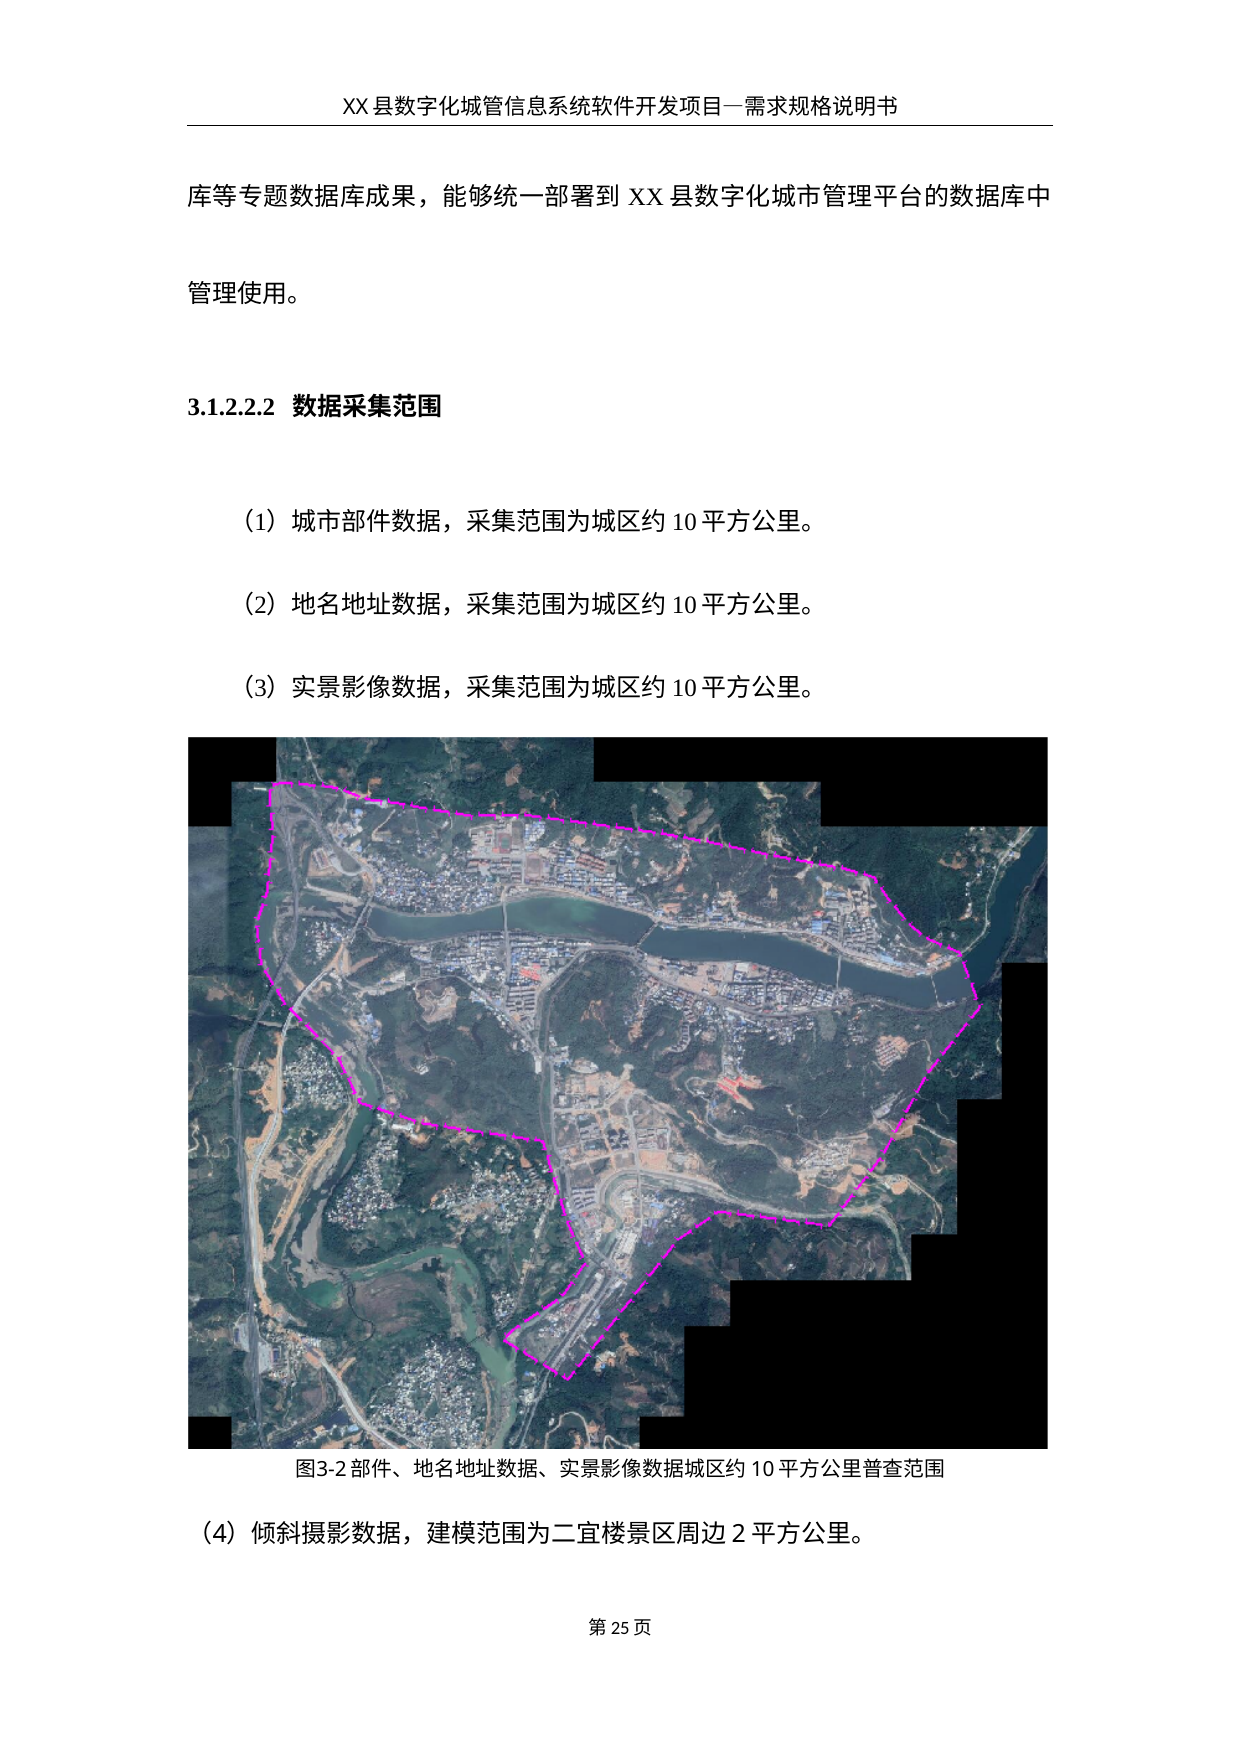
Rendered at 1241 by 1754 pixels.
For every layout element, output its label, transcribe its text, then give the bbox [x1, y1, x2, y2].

picture [187, 736, 1053, 1449]
text （2）地名地址数据，采集范围为城区约10平方公里。 [187, 570, 1053, 635]
subtitle 数据采集范围 [187, 372, 1053, 437]
text （3）实景影像数据，采集范围为城区约10平方公里。 [187, 653, 1053, 718]
text 图3-2部件、地名地址数据、实景影像数据城区约10平方公里普查范围 [187, 1452, 1053, 1484]
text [187, 162, 1053, 324]
text （4）倾斜摄影数据，建模范围为二宜楼景区周边2平方公里。 [187, 1499, 1053, 1564]
text （1）城市部件数据，采集范围为城区约10平方公里。 [187, 487, 1053, 552]
